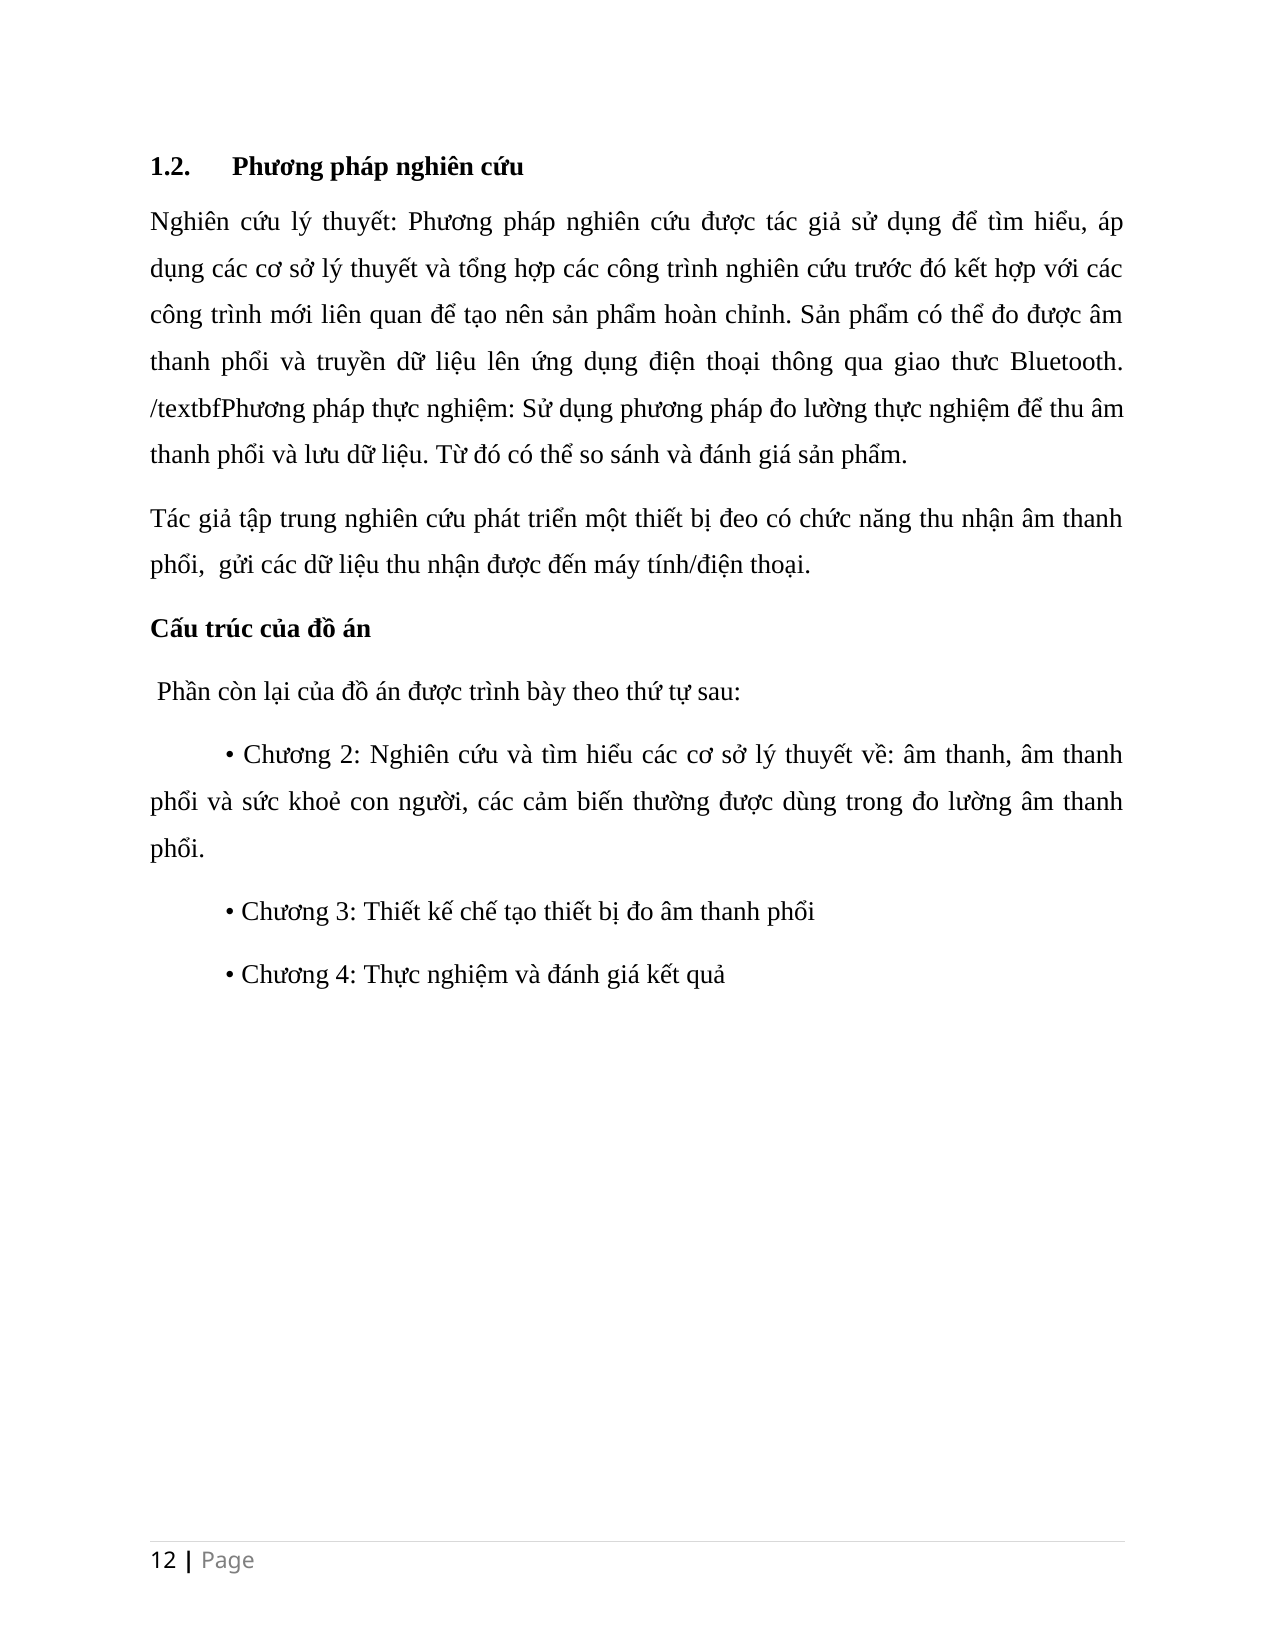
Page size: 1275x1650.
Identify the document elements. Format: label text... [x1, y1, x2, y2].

text Phần còn lại của đồ án được trình bày theo thứ tự sau: [150, 675, 1125, 706]
text Nghiên cứu lý thuyết: Phương pháp nghiên cứu được tác giả sử dụng để tìm hiểu, áp dụng các cơ sở lý thuyết và tổng hợp các công trình nghiên cứu trước đó kết hợp với các công trình mới liên quan để tạo nên sản phẩm hoàn chỉnh. Sản phẩm có thể đo được âm thanh phổi và truyền dữ liệu lên ứng dụng điện thoại thông qua giao thưc Bluetooth. /textbfPhương pháp thực nghiệm: Sử dụng phương pháp đo lường thực nghiệm để thu âm thanh phổi và lưu dữ liệu. Từ đó có thể so sánh và đánh giá sản phẩm. [150, 205, 1125, 469]
text Tác giả tập trung nghiên cứu phát triển một thiết bị đeo có chức năng thu nhận âm thanh phổi, gửi các dữ liệu thu nhận được đến máy tính/điện thoại. [150, 502, 1125, 579]
text • Chương 4: Thực nghiệm và đánh giá kết quả [150, 958, 1125, 989]
text • Chương 3: Thiết kế chế tạo thiết bị đo âm thanh phổi [150, 895, 1125, 926]
subtitle Phương pháp nghiên cứu [150, 150, 1125, 181]
text Cấu trúc của đồ án [150, 612, 1125, 643]
text • Chương 2: Nghiên cứu và tìm hiểu các cơ sở lý thuyết về: âm thanh, âm thanh phổi và sức khoẻ con người, các cảm biến thường được dùng trong đo lường âm thanh phổi. [150, 738, 1125, 863]
